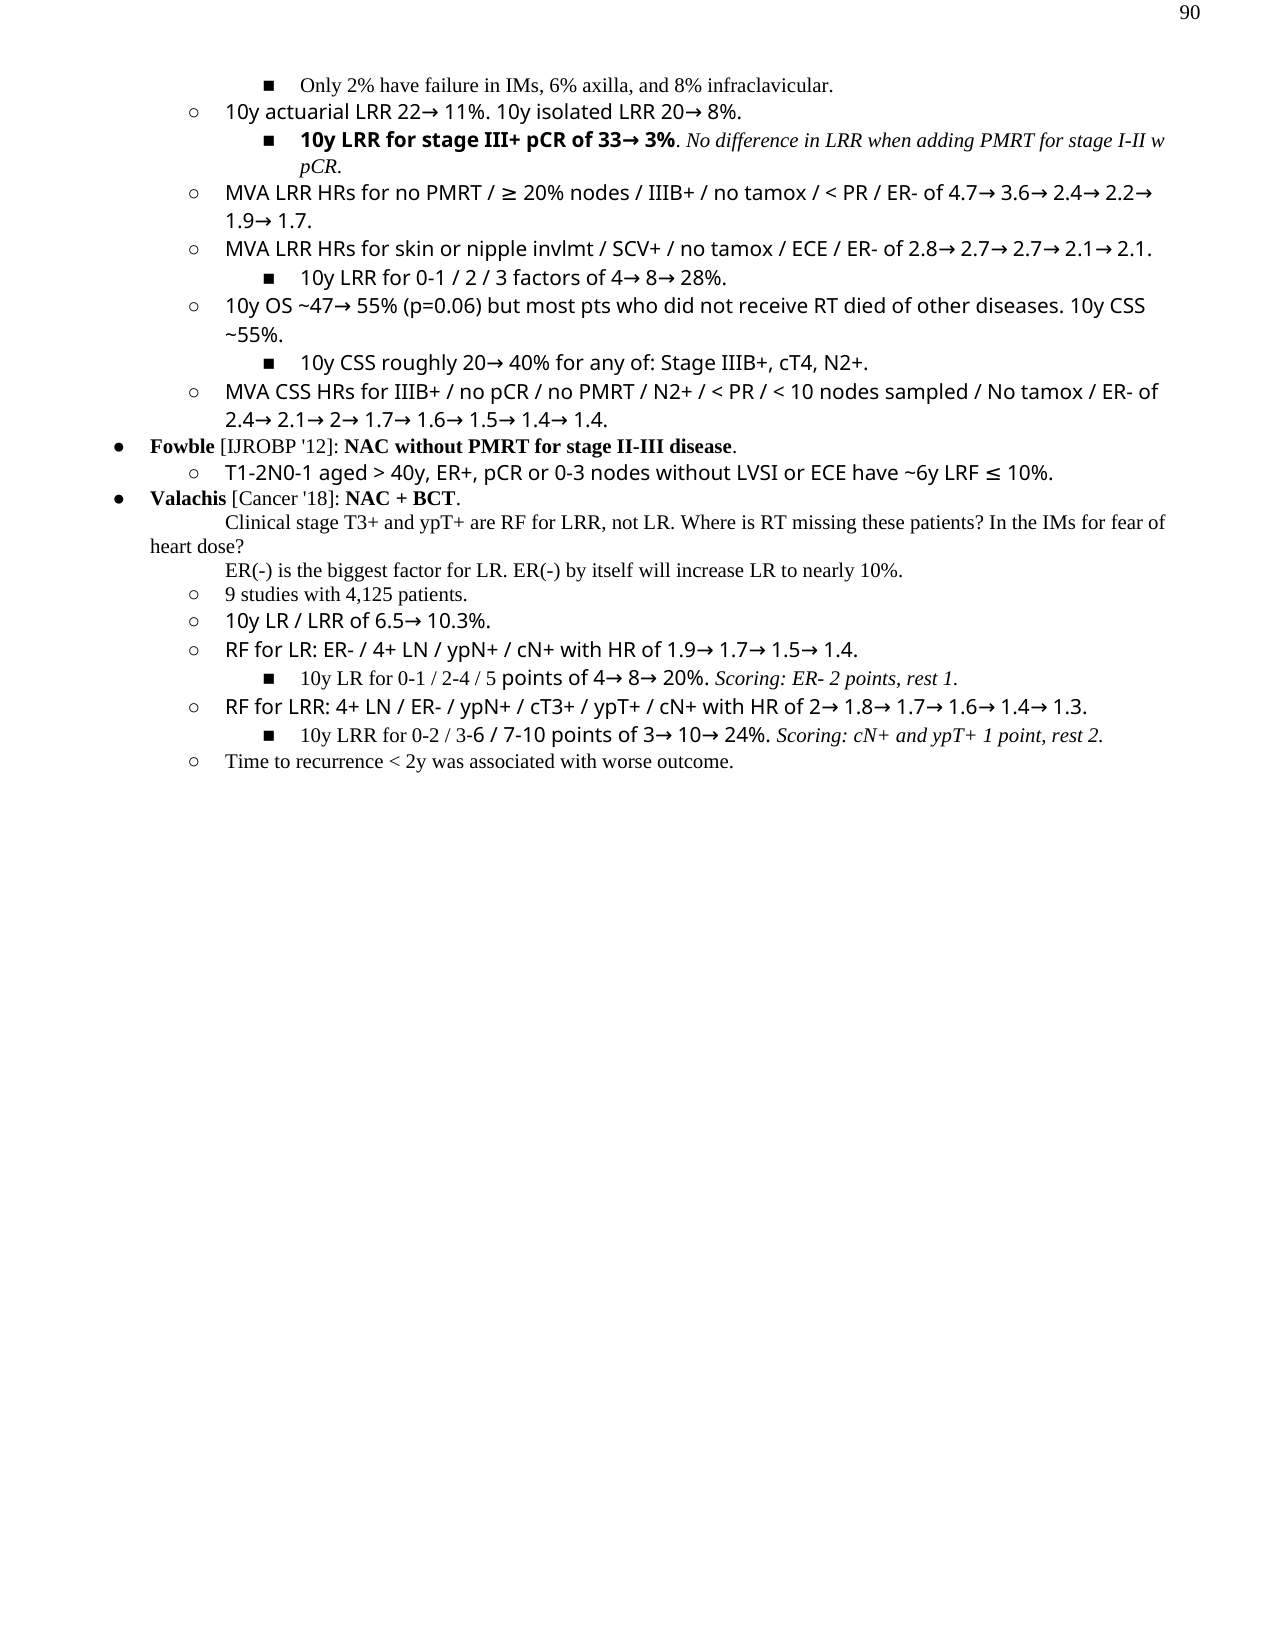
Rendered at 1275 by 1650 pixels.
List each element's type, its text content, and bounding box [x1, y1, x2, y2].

list MVA LRR HRs for skin or nipple invlmt / SCV+ / no tamox / ECE / ER- of 2.8→ 2.7→ 2.7→ 2.1→ 2.1. [187, 234, 1200, 263]
list 10y CSS roughly 20→ 40% for any of: Stage IIIB+, cT4, N2+. [262, 348, 1200, 377]
list 10y OS ~47→ 55% (p=0.06) but most pts who did not receive RT died of other diseases. 10y CSS ~55%. [187, 291, 1200, 348]
list 10y LR / LRR of 6.5→ 10.3%. [187, 606, 1200, 635]
list T1-2N0-1 aged > 40y, ER+, pCR or 0-3 nodes without LVSI or ECE have ~6y LRF ≤ 10%. [187, 458, 1200, 486]
text Clinical stage T3+ and ypT+ are RF for LRR, not LR. Where is RT missing these patients? In the IMs for fear of heart dose? [150, 510, 1200, 558]
list 9 studies with 4,125 patients. [187, 582, 1200, 606]
list 10y LR for 0-1 / 2-4 / 5 points of 4→ 8→ 20%. Scoring: ER- 2 points, rest 1. [262, 663, 1200, 692]
list Only 2% have failure in IMs, 6% axilla, and 8% infraclavicular. [262, 73, 1200, 97]
text ER(-) is the biggest factor for LR. ER(-) by itself will increase LR to nearly 10%. [150, 558, 1200, 582]
list 10y LRR for 0-2 / 3-6 / 7-10 points of 3→ 10→ 24%. Scoring: cN+ and ypT+ 1 point, rest 2. [262, 720, 1200, 749]
list RF for LRR: 4+ LN / ER- / ypN+ / cT3+ / ypT+ / cN+ with HR of 2→ 1.8→ 1.7→ 1.6→ 1.4→ 1.3. [187, 692, 1200, 720]
list 10y LRR for 0-1 / 2 / 3 factors of 4→ 8→ 28%. [262, 263, 1200, 291]
list MVA CSS HRs for IIIB+ / no pCR / no PMRT / N2+ / < PR / < 10 nodes sampled / No tamox / ER- of 2.4→ 2.1→ 2→ 1.7→ 1.6→ 1.5→ 1.4→ 1.4. [187, 377, 1200, 434]
list 10y LRR for stage III+ pCR of 33→ 3%. No difference in LRR when adding PMRT for stage I-II w pCR. [262, 125, 1200, 178]
list Valachis [Cancer '18]: NAC + BCT. [112, 486, 1200, 510]
list RF for LR: ER- / 4+ LN / ypN+ / cN+ with HR of 1.9→ 1.7→ 1.5→ 1.4. [187, 635, 1200, 663]
list Time to recurrence < 2y was associated with worse outcome. [187, 749, 1200, 773]
list 10y actuarial LRR 22→ 11%. 10y isolated LRR 20→ 8%. [187, 97, 1200, 125]
list Fowble [IJROBP '12]: NAC without PMRT for stage II-III disease. [112, 434, 1200, 458]
list MVA LRR HRs for no PMRT / ≥ 20% nodes / IIIB+ / no tamox / < PR / ER- of 4.7→ 3.6→ 2.4→ 2.2→ 1.9→ 1.7. [187, 178, 1200, 234]
